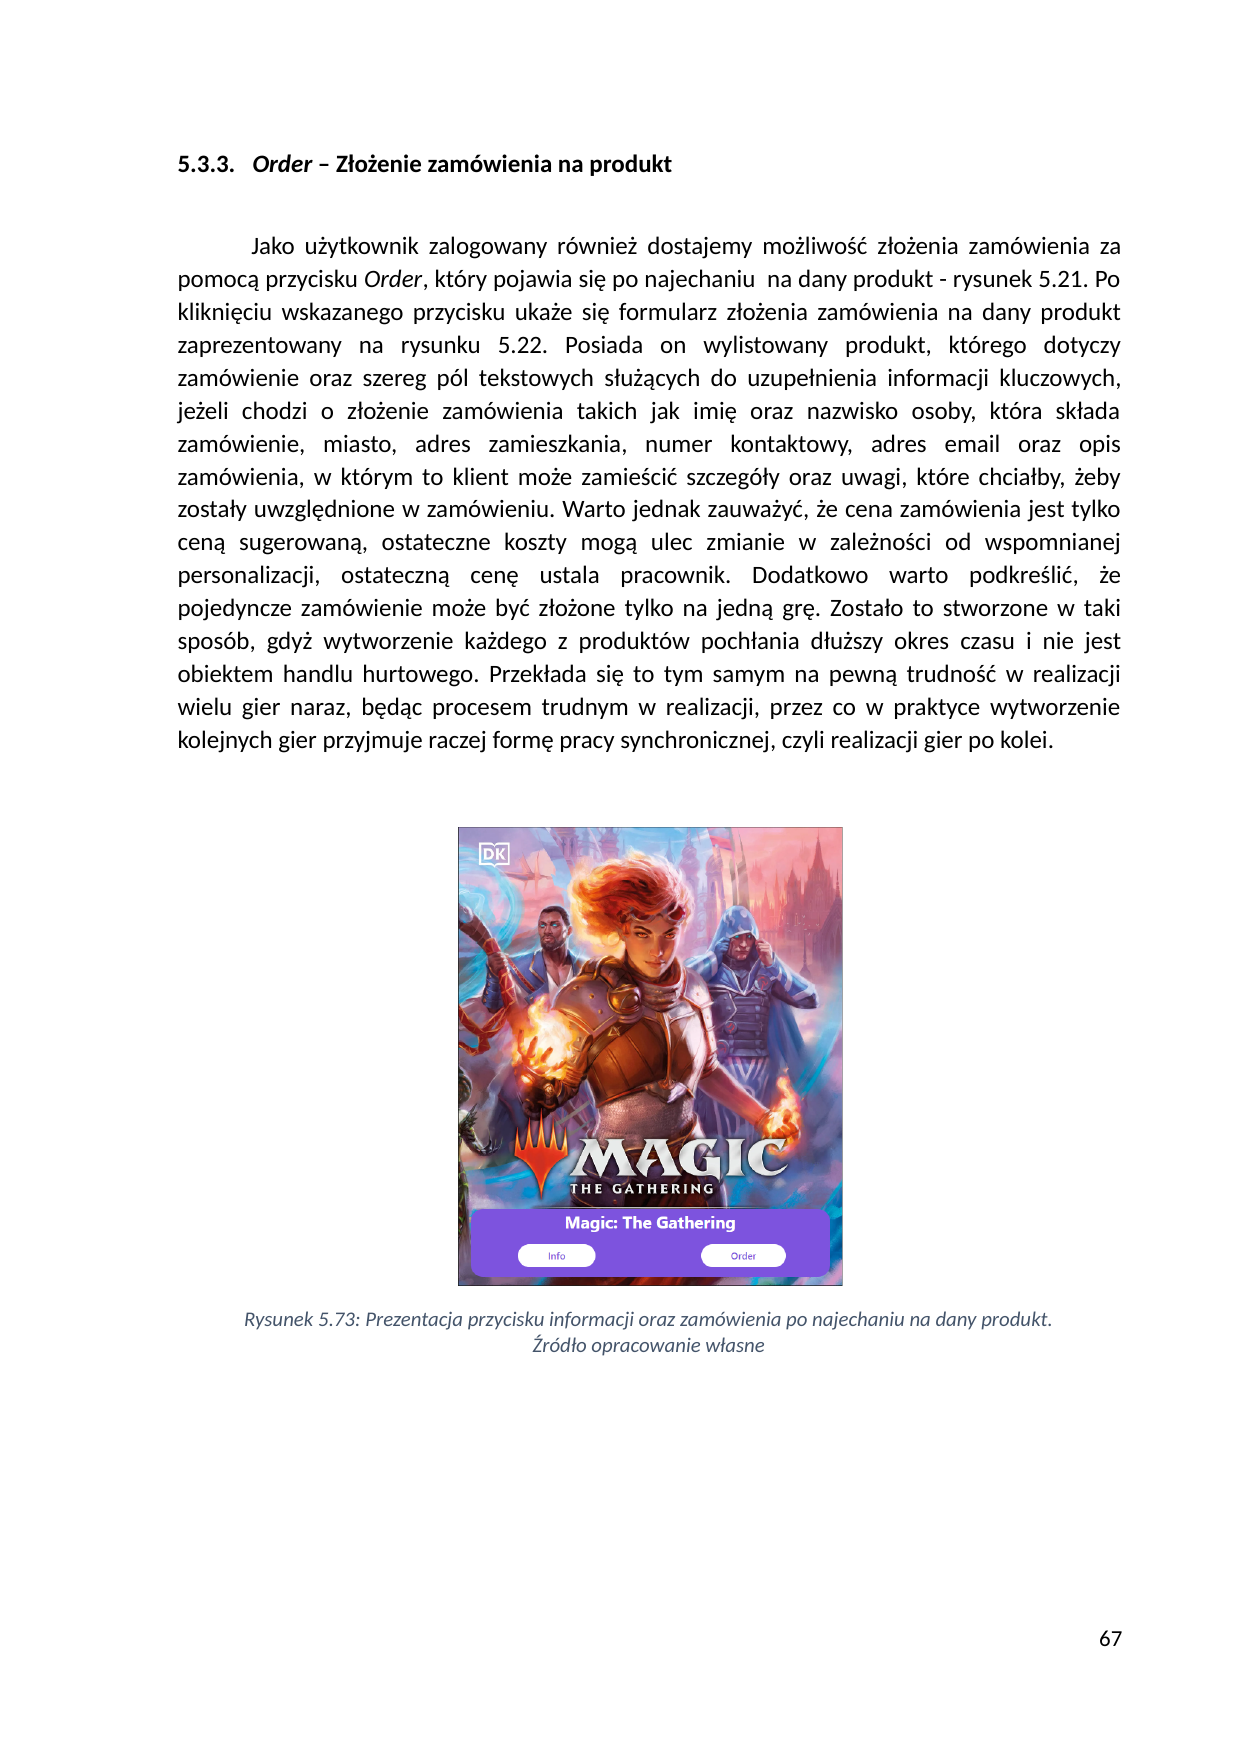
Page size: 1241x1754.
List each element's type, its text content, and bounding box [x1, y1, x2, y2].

text Jako użytkownik zalogowany również dostajemy możliwość złożenia zamówienia za pomocą przycisku Order, który pojawia się po najechaniu na dany produkt - rysunek 5.21. Po kliknięciu wskazanego przycisku ukaże się formularz złożenia zamówienia na dany produkt zaprezentowany na rysunku 5.22. Posiada on wylistowany produkt, którego dotyczy zamówienie oraz szereg pól tekstowych służących do uzupełnienia informacji kluczowych, jeżeli chodzi o złożenie zamówienia takich jak imię oraz nazwisko osoby, która składa zamówienie, miasto, adres zamieszkania, numer kontaktowy, adres email oraz opis zamówienia, w którym to klient może zamieścić szczegóły oraz uwagi, które chciałby, żeby zostały uwzględnione w zamówieniu. Warto jednak zauważyć, że cena zamówienia jest tylko ceną sugerowaną, ostateczne koszty mogą ulec zmianie w zależności od wspomnianej personalizacji, ostateczną cenę ustala pracownik. Dodatkowo warto podkreślić, że pojedyncze zamówienie może być złożone tylko na jedną grę. Zostało to stworzone w taki sposób, gdyż wytworzenie każdego z produktów pochłania dłuższy okres czasu i nie jest obiektem handlu hurtowego. Przekłada się to tym samym na pewną trudność w realizacji wielu gier naraz, będąc procesem trudnym w realizacji, przez co w praktyce wytworzenie kolejnych gier przyjmuje raczej formę pracy synchronicznej, czyli realizacji gier po kolei. [177, 230, 1122, 754]
subtitle Order – Złożenie zamówienia na produkt [177, 148, 1122, 178]
picture [453, 823, 846, 1288]
text Źródło opracowanie własne [177, 1332, 1122, 1357]
